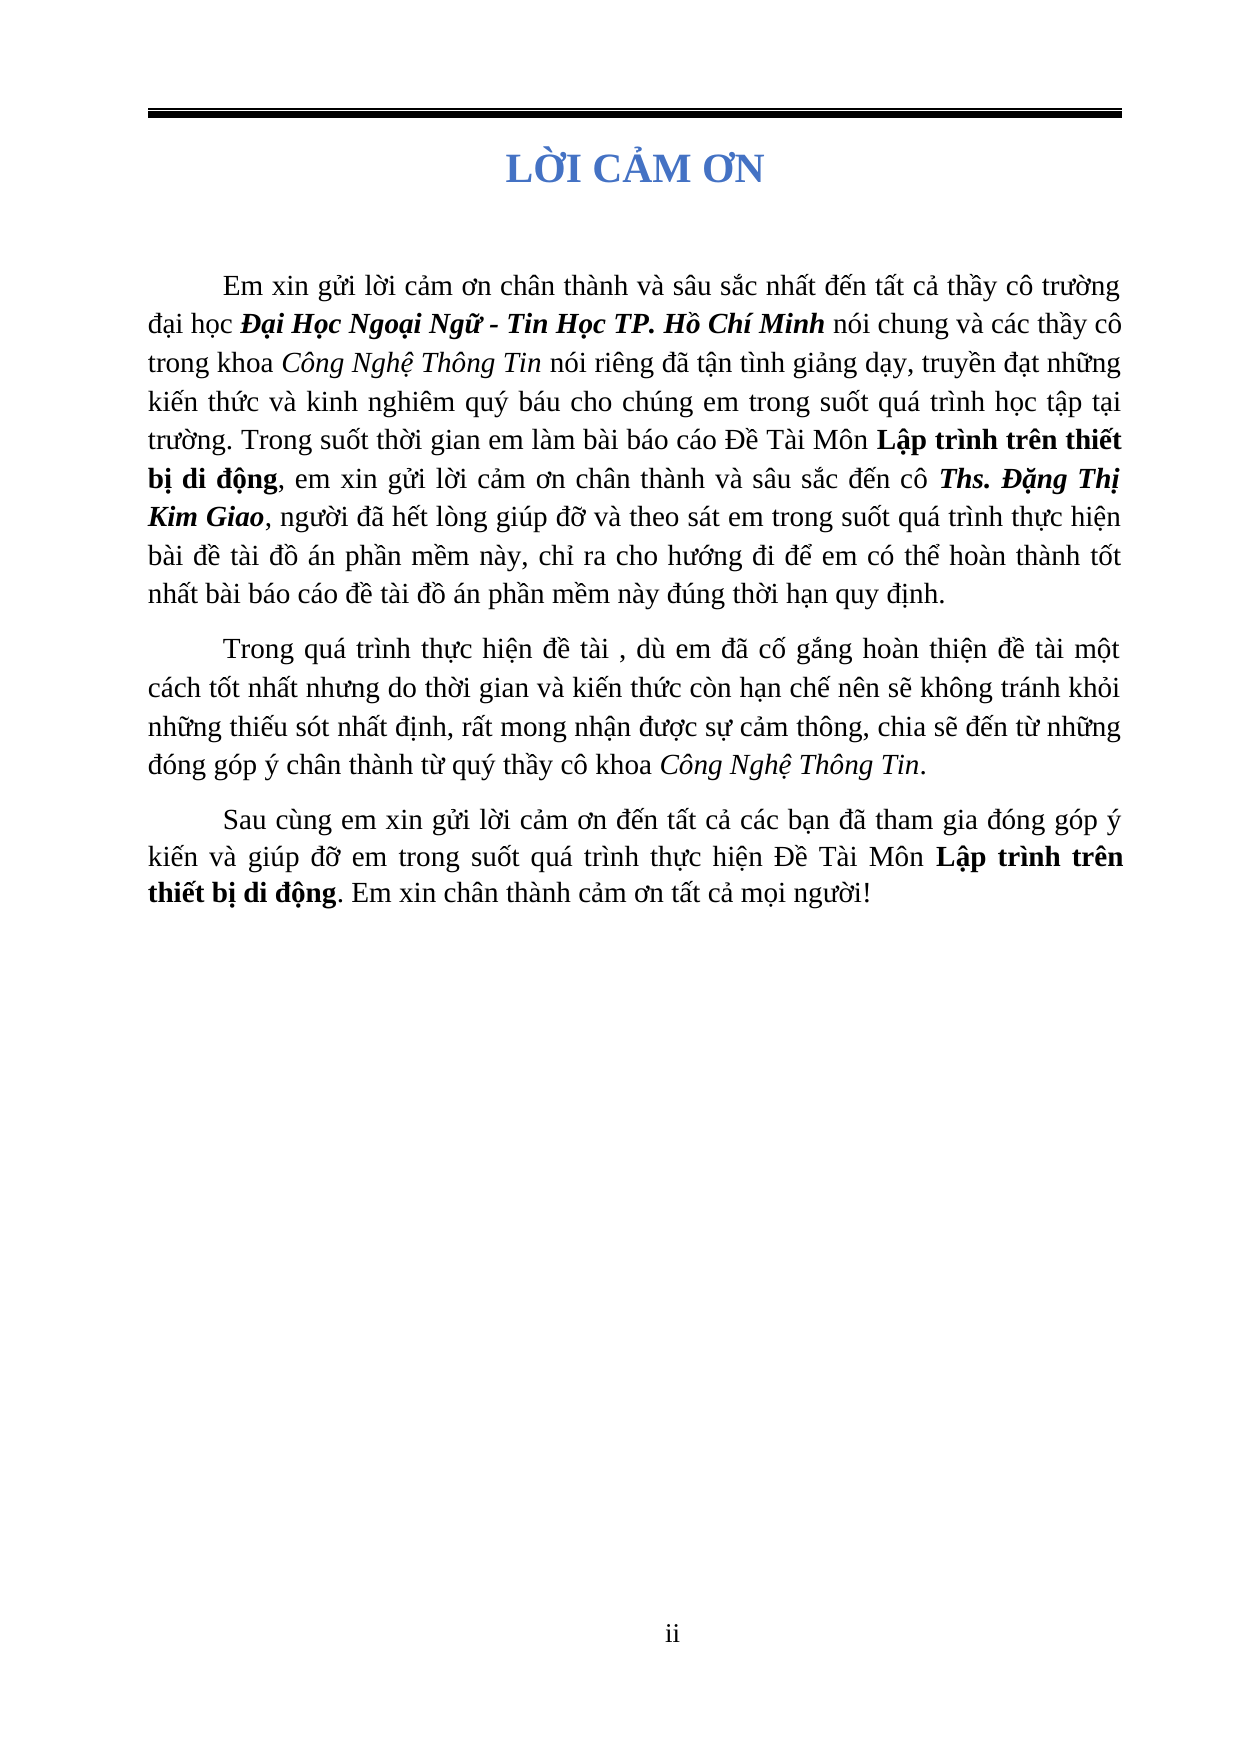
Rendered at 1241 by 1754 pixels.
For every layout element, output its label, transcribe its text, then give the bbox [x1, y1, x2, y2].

title Lời cảm ơn [148, 143, 1122, 191]
text Trong quá trình thực hiện đề tài , dù em đã cố gắng hoàn thiện đề tài một cách tốt nhất nhưng do thời gian và kiến thức còn hạn chế nên sẽ không tránh khỏi những thiếu sót nhất định, rất mong nhận được sự cảm thông, chia sẽ đến từ những đóng góp ý chân thành từ quý thầy cô khoa Công Nghệ Thông Tin. [148, 632, 1122, 781]
text Sau cùng em xin gửi lời cảm ơn đến tất cả các bạn đã tham gia đóng góp ý kiến và giúp đỡ em trong suốt quá trình thực hiện Đề Tài Môn Lập trình trên thiết bị di động. Em xin chân thành cảm ơn tất cả mọi người! [148, 802, 1124, 908]
text Em xin gửi lời cảm ơn chân thành và sâu sắc nhất đến tất cả thầy cô trường đại học Đại Học Ngoại Ngữ - Tin Học TP. Hồ Chí Minh nói chung và các thầy cô trong khoa Công Nghệ Thông Tin nói riêng đã tận tình giảng dạy, truyền đạt những kiến thức và kinh nghiêm quý báu cho chúng em trong suốt quá trình học tập tại trường. Trong suốt thời gian em làm bài báo cáo Đề Tài Môn Lập trình trên thiết bị di động, em xin gửi lời cảm ơn chân thành và sâu sắc đến cô Ths. Đặng Thị Kim Giao, người đã hết lòng giúp đỡ và theo sát em trong suốt quá trình thực hiện bài đề tài đồ án phần mềm này, chỉ ra cho hướng đi để em có thể hoàn thành tốt nhất bài báo cáo đề tài đồ án phần mềm này đúng thời hạn quy định. [148, 268, 1122, 610]
